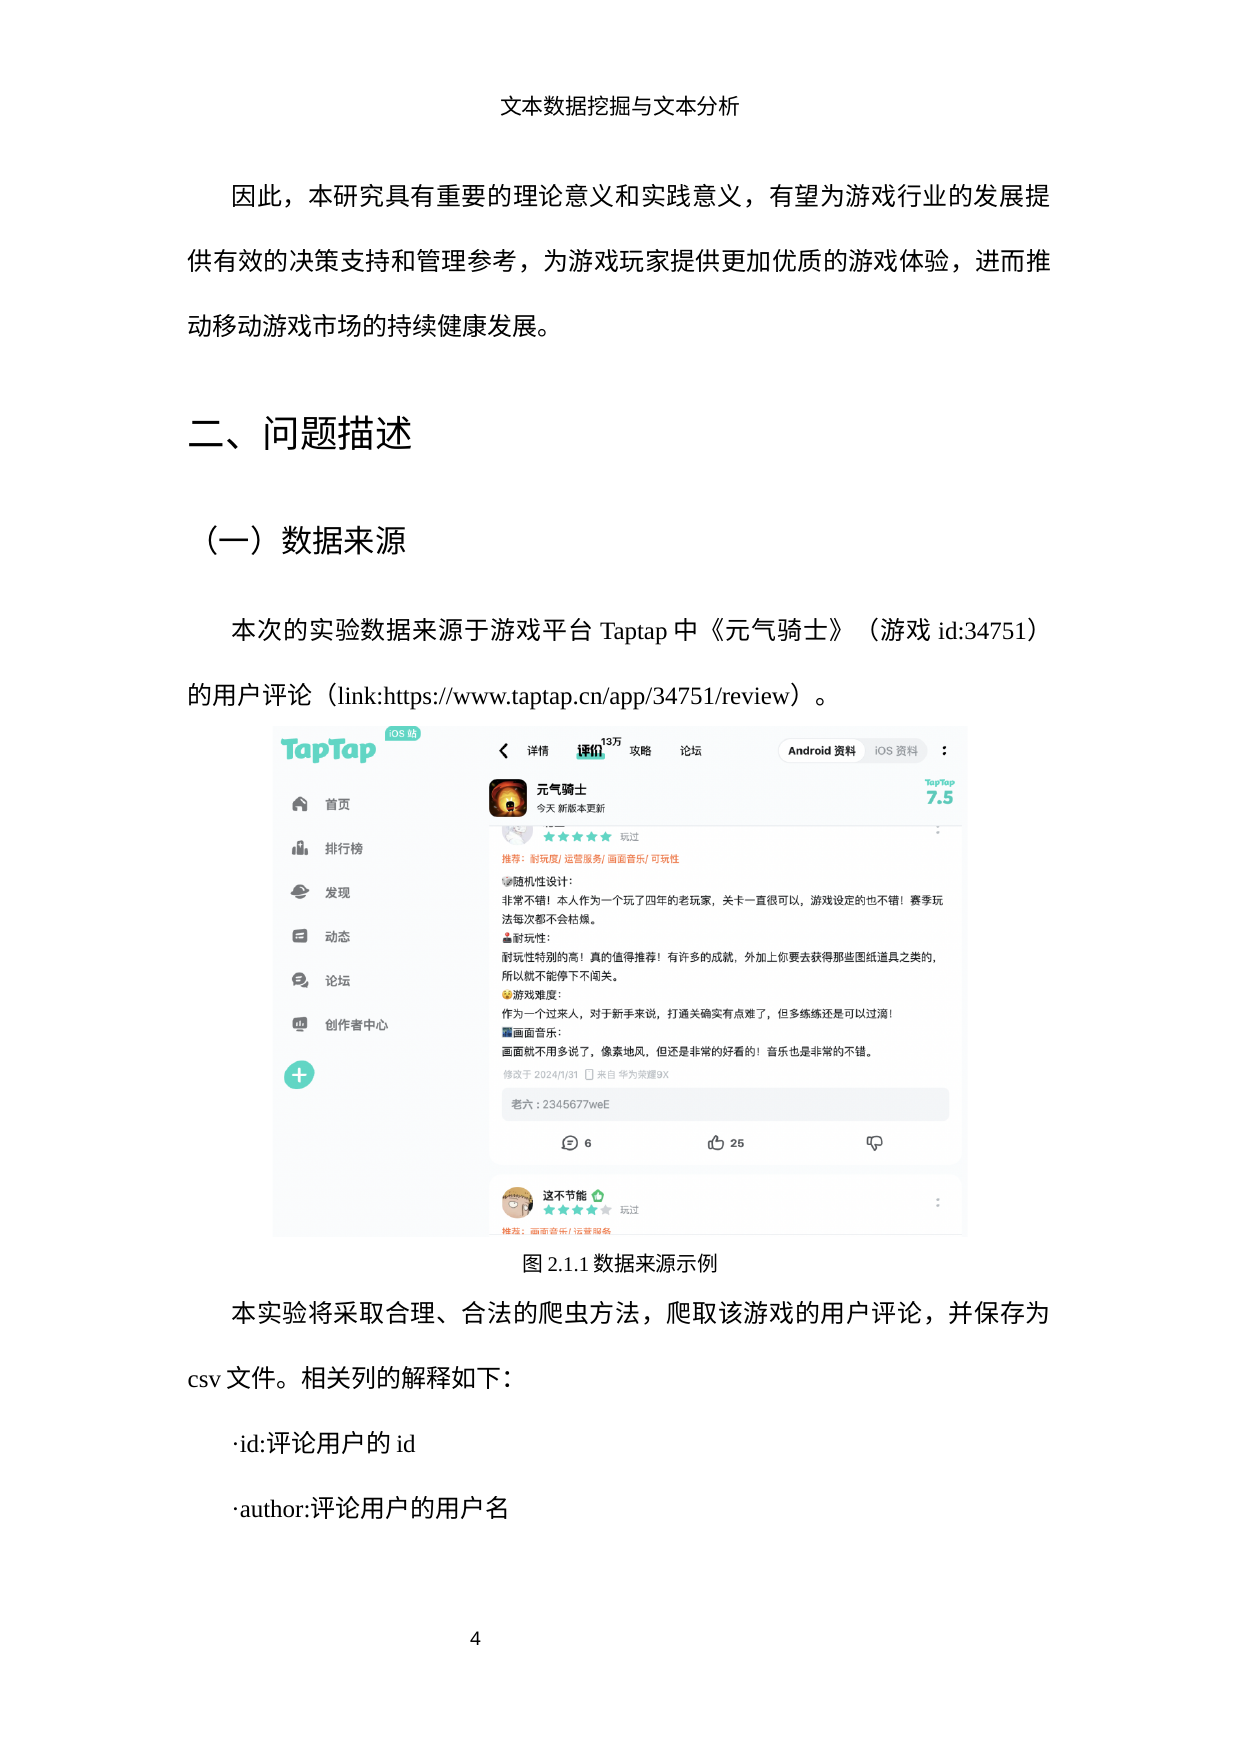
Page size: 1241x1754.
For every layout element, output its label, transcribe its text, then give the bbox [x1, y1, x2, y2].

text （一）数据来源 [187, 506, 1053, 571]
text 二、问题描述 [187, 399, 1053, 464]
text 本次的实验数据来源于游戏平台Taptap中《元气骑士》（游戏id:34751）的用户评论（link:https://www.taptap.cn/app/34751/review）。 [187, 596, 1053, 726]
picture [272, 726, 968, 1237]
text 本实验将采取合理、合法的爬虫方法，爬取该游戏的用户评论，并保存为csv文件。相关列的解释如下： [187, 1279, 1053, 1409]
text ·id:评论用户的id [187, 1409, 1053, 1474]
text 因此，本研究具有重要的理论意义和实践意义，有望为游戏行业的发展提供有效的决策支持和管理参考，为游戏玩家提供更加优质的游戏体验，进而推动移动游戏市场的持续健康发展。 [187, 162, 1053, 357]
text 图2.1.1数据来源示例 [187, 1246, 1053, 1279]
text ·author:评论用户的用户名 [187, 1474, 1053, 1539]
